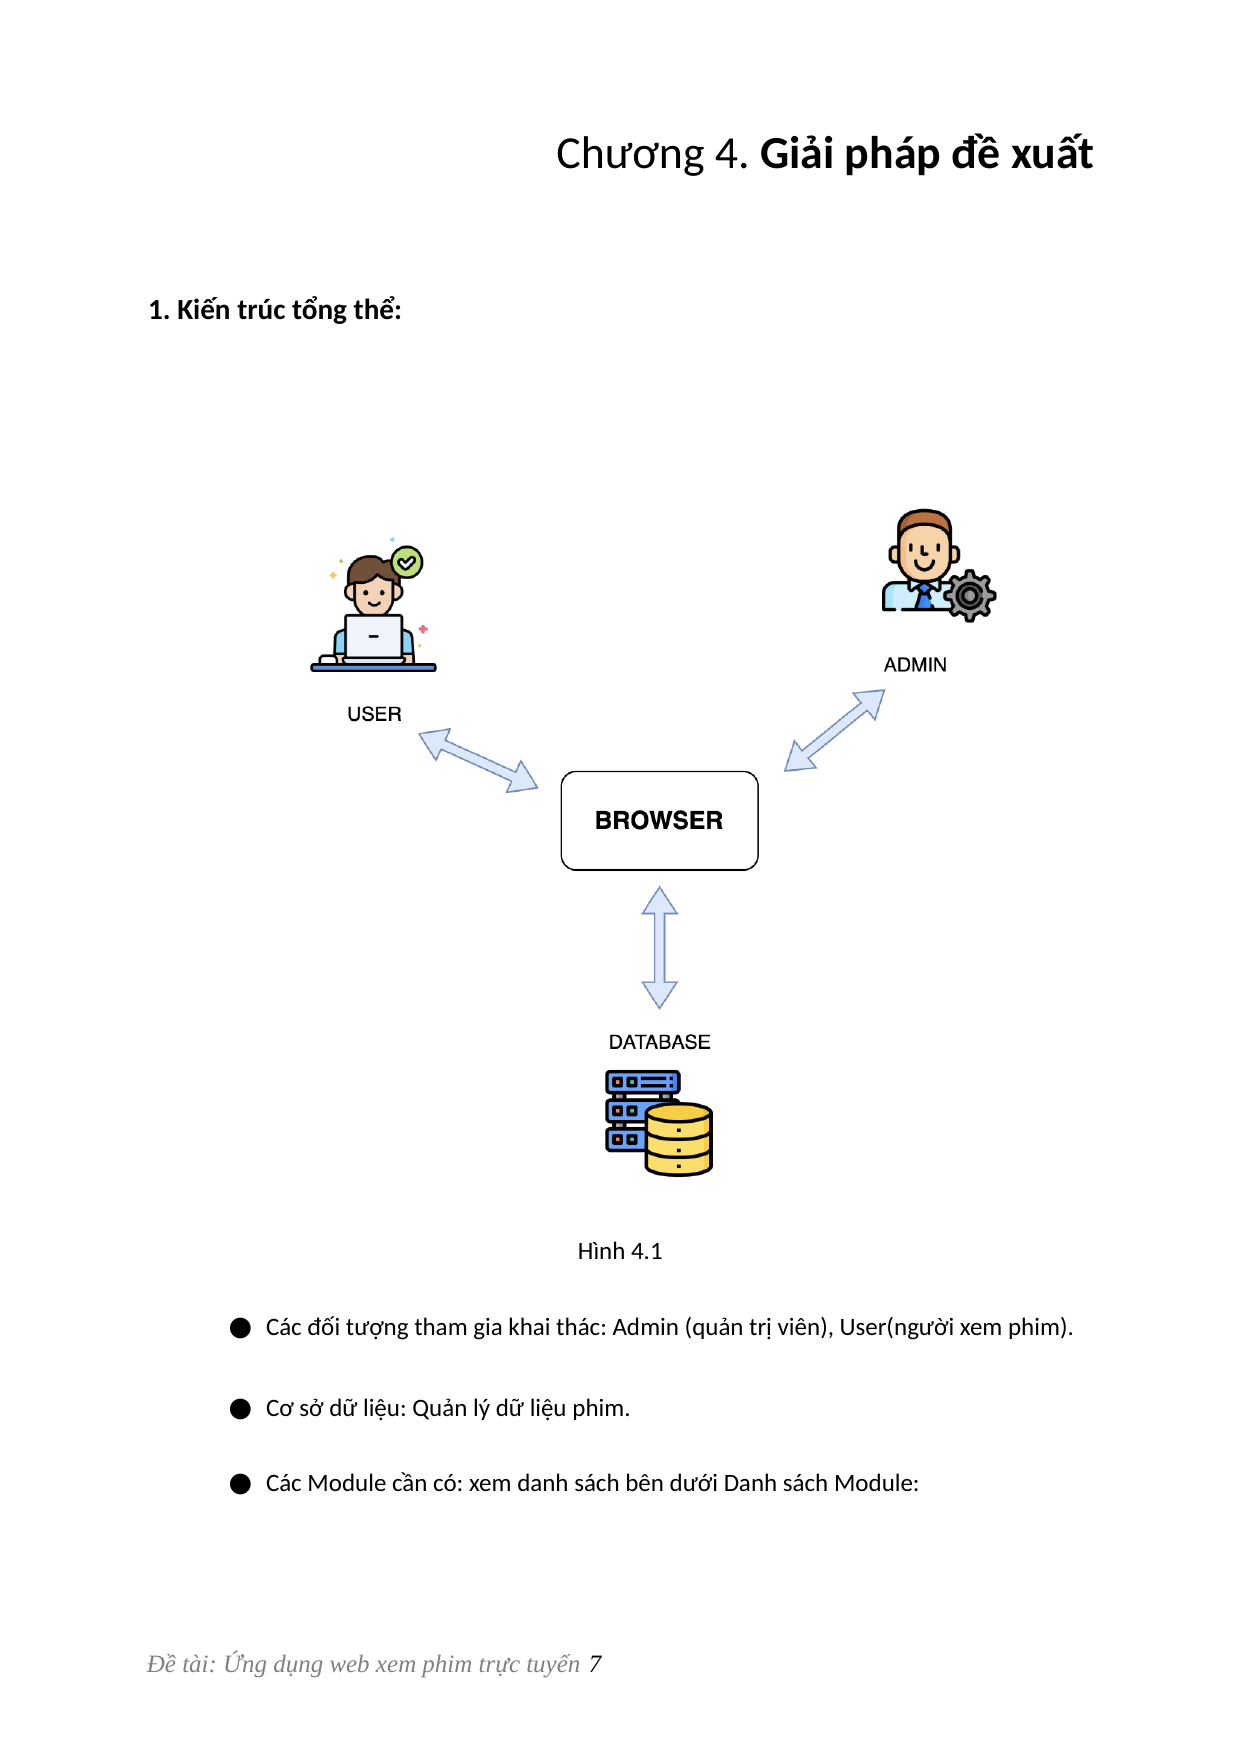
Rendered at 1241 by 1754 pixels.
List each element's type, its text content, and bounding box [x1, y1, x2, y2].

text Chương 4. Giải pháp đề xuất [147, 124, 1094, 180]
picture [231, 380, 1063, 1208]
list Các Module cần có: xem danh sách bên dưới Danh sách Module: [228, 1462, 1093, 1499]
list Cơ sở dữ liệu: Quản lý dữ liệu phim. [228, 1388, 1093, 1424]
text 1. Kiến trúc tổng thể: [148, 291, 1093, 327]
list Các đối tượng tham gia khai thác: Admin (quản trị viên), User(người xem phim). [228, 1306, 1093, 1343]
text Hình 4.1 [147, 1235, 1093, 1266]
